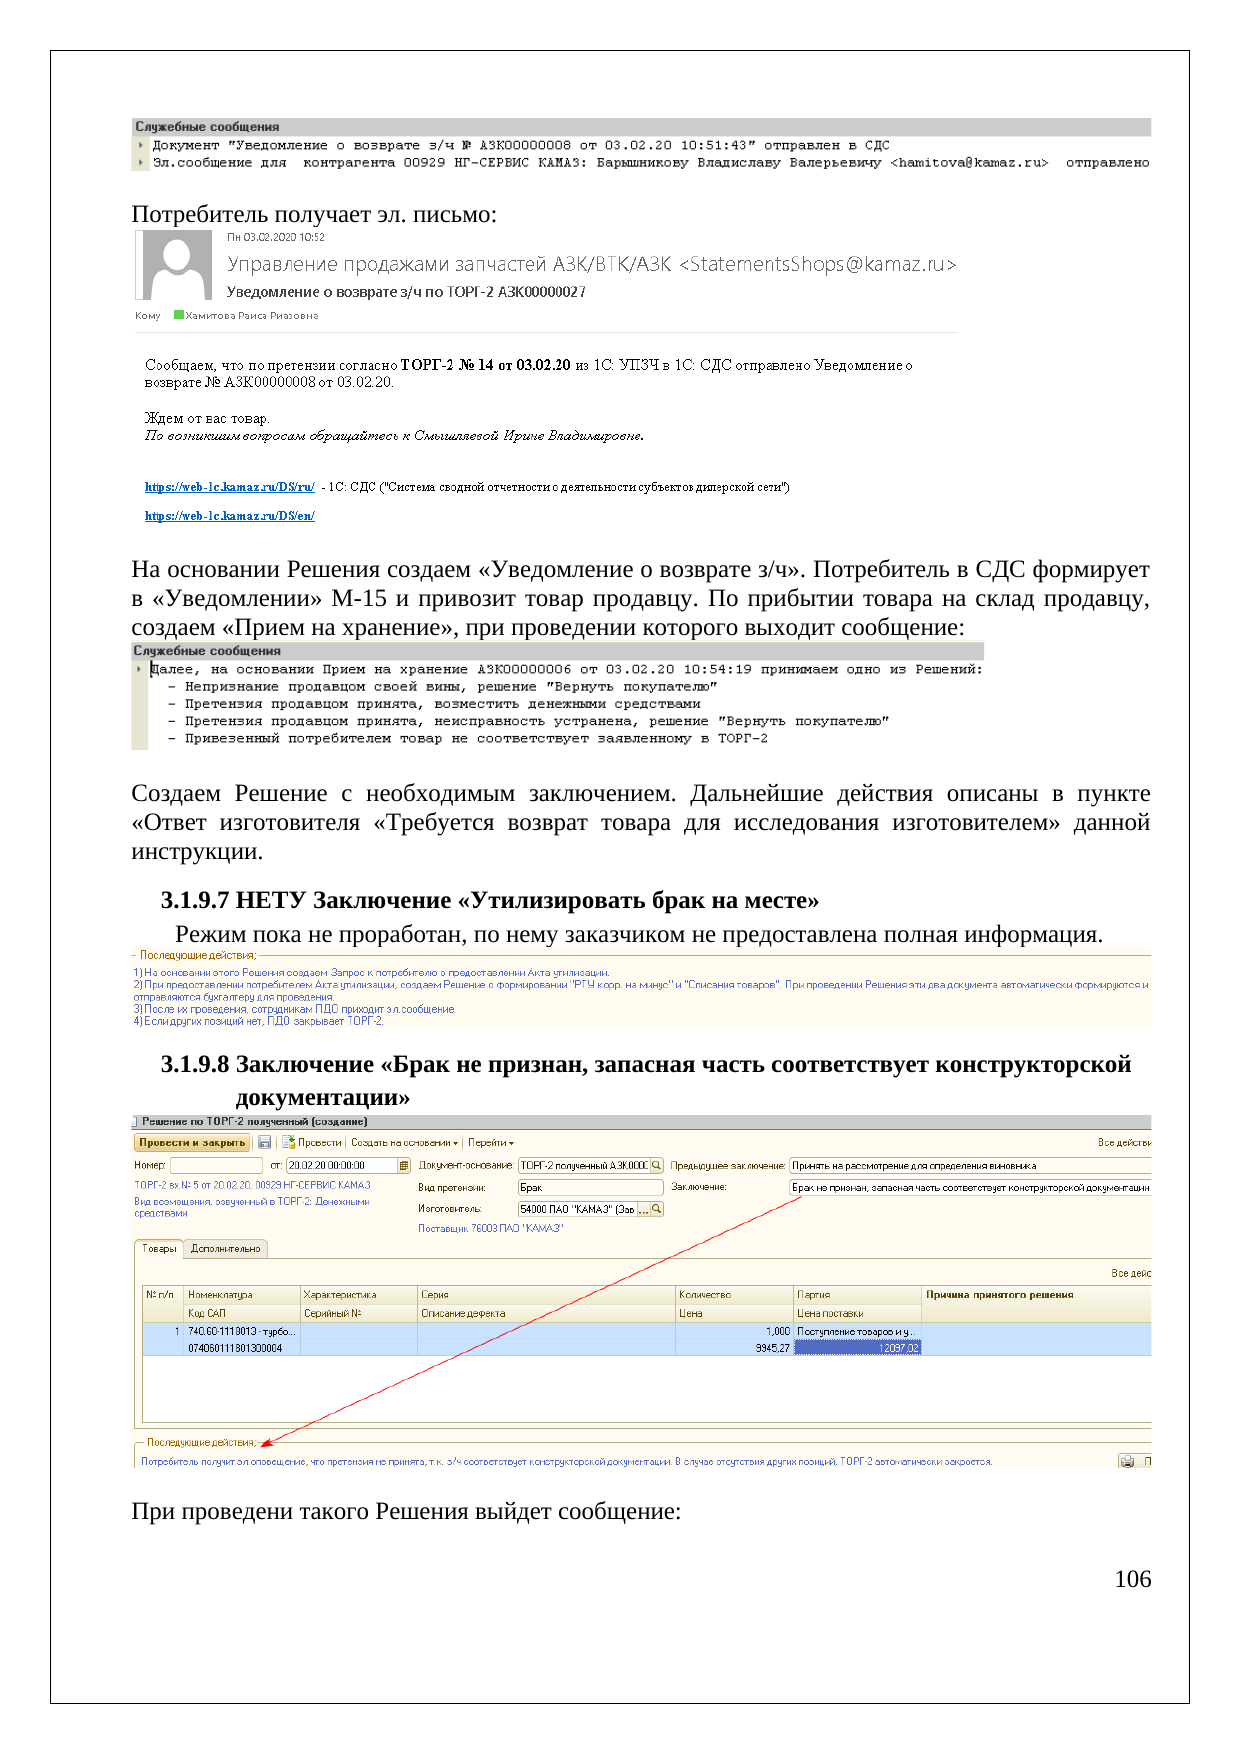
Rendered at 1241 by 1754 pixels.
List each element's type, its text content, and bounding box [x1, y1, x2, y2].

picture [131, 227, 958, 526]
picture [131, 117, 1152, 171]
picture [131, 947, 1152, 1028]
text Потребитель получает эл. письмо: [131, 199, 1152, 228]
picture [131, 1115, 1152, 1468]
picture [131, 640, 985, 750]
text Режим пока не проработан, по нему заказчиком не предоставлена полная информация. [131, 919, 1152, 947]
text На основании Решения создаем «Уведомление о возврате з/ч». Потребитель в СДС формирует в «Уведомлении» М-15 и привозит товар продавцу. По прибытии товара на склад продавцу, создаем «Прием на хранение», при проведении которого выходит сообщение: [131, 554, 1152, 640]
text Создаем Решение с необходимым заключением. Дальнейшие действия описаны в пункте «Ответ изготовителя «Требуется возврат товара для исследования изготовителем» данной инструкции. [131, 778, 1152, 865]
subtitle Заключение «Брак не признан, запасная часть соответствует конструкторской документации» [161, 1049, 1152, 1111]
text При проведени такого Решения выйдет сообщение: [131, 1496, 1152, 1525]
subtitle НЕТУ Заключение «Утилизировать брак на месте» [161, 886, 1152, 914]
